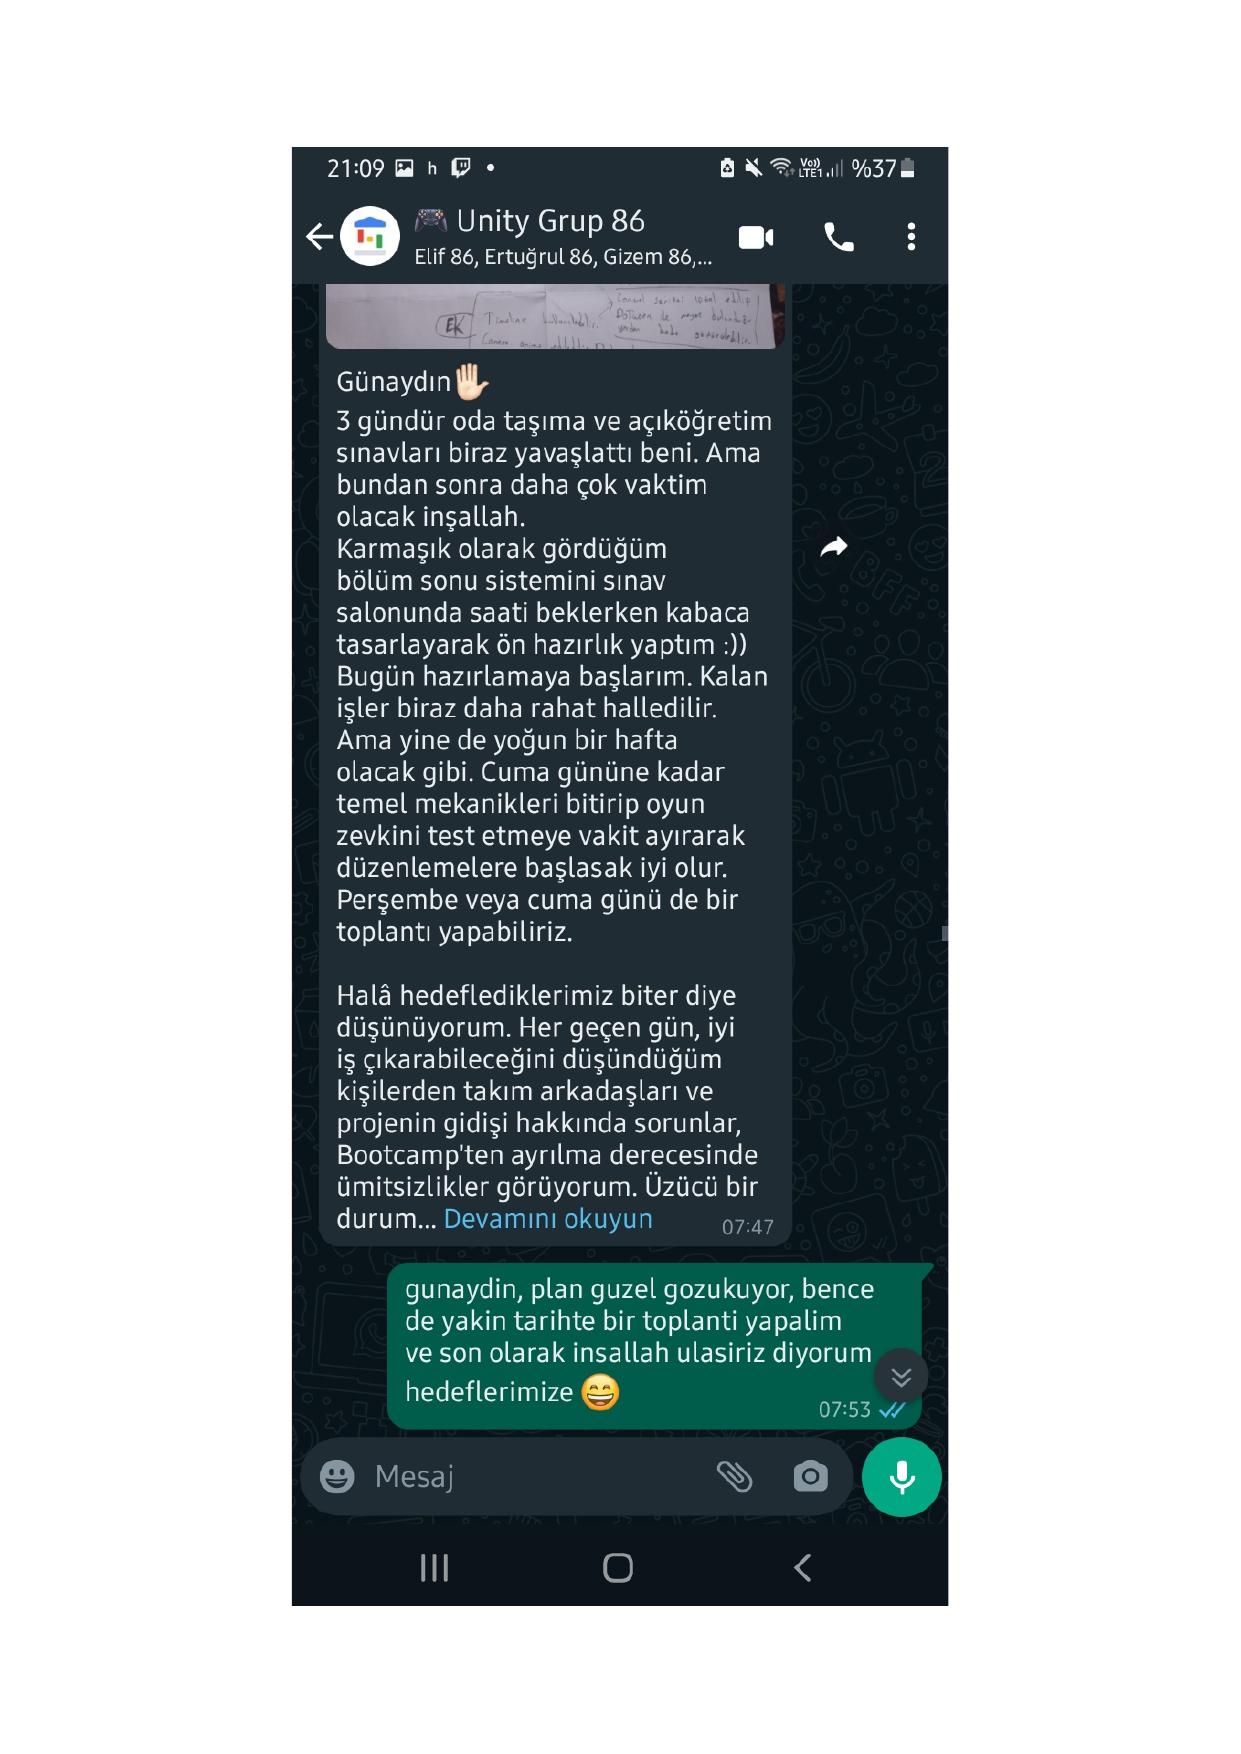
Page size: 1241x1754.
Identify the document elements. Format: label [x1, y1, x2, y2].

picture [291, 147, 949, 1606]
